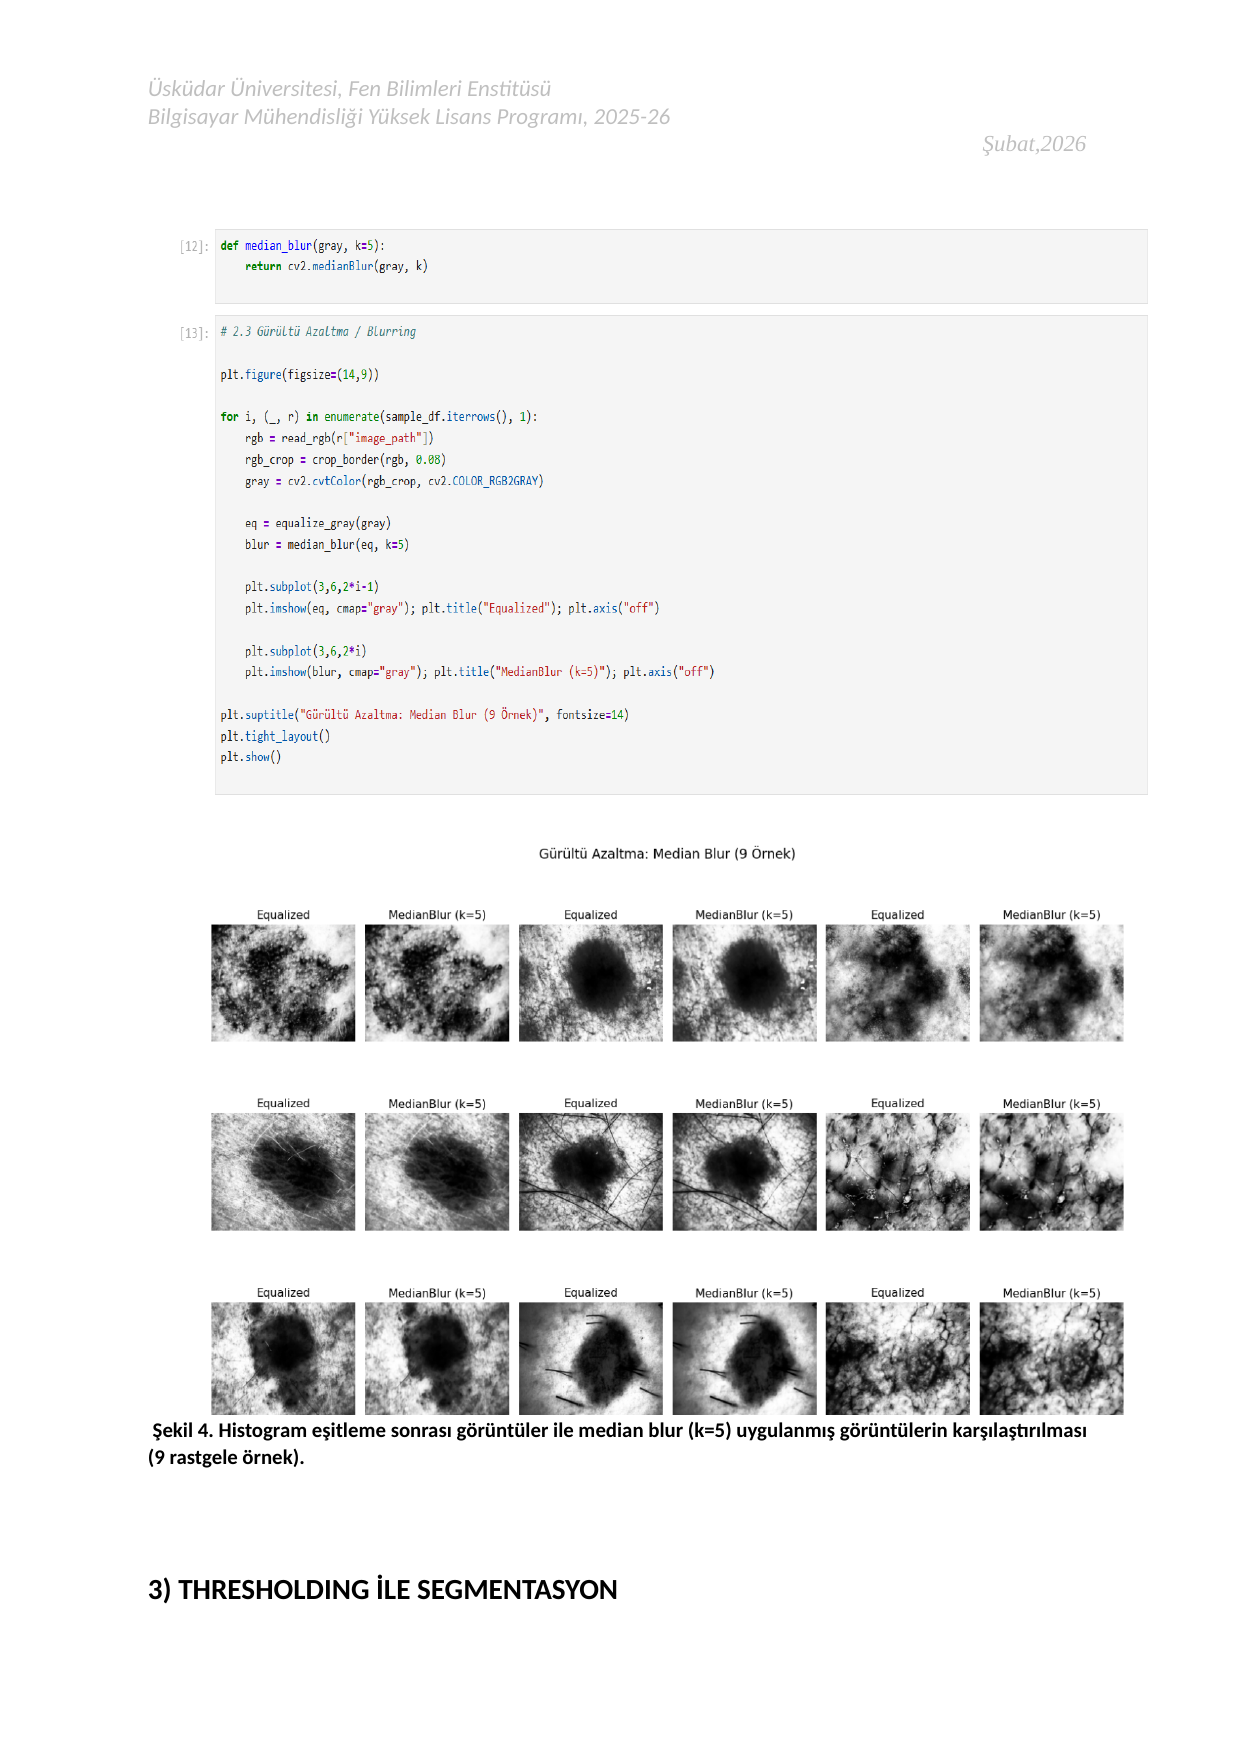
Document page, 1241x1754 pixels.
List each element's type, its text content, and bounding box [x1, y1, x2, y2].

text Şekil 4. Histogram eşitleme sonrası görüntüler ile median blur (k=5) uygulanmış görüntülerin karşılaştırılması [148, 1417, 1093, 1442]
text (9 rastgele örnek). [148, 1444, 1093, 1470]
picture [147, 839, 1142, 1415]
picture [147, 212, 1155, 799]
text 3) THRESHOLDING İLE SEGMENTASYON [148, 1571, 1093, 1606]
